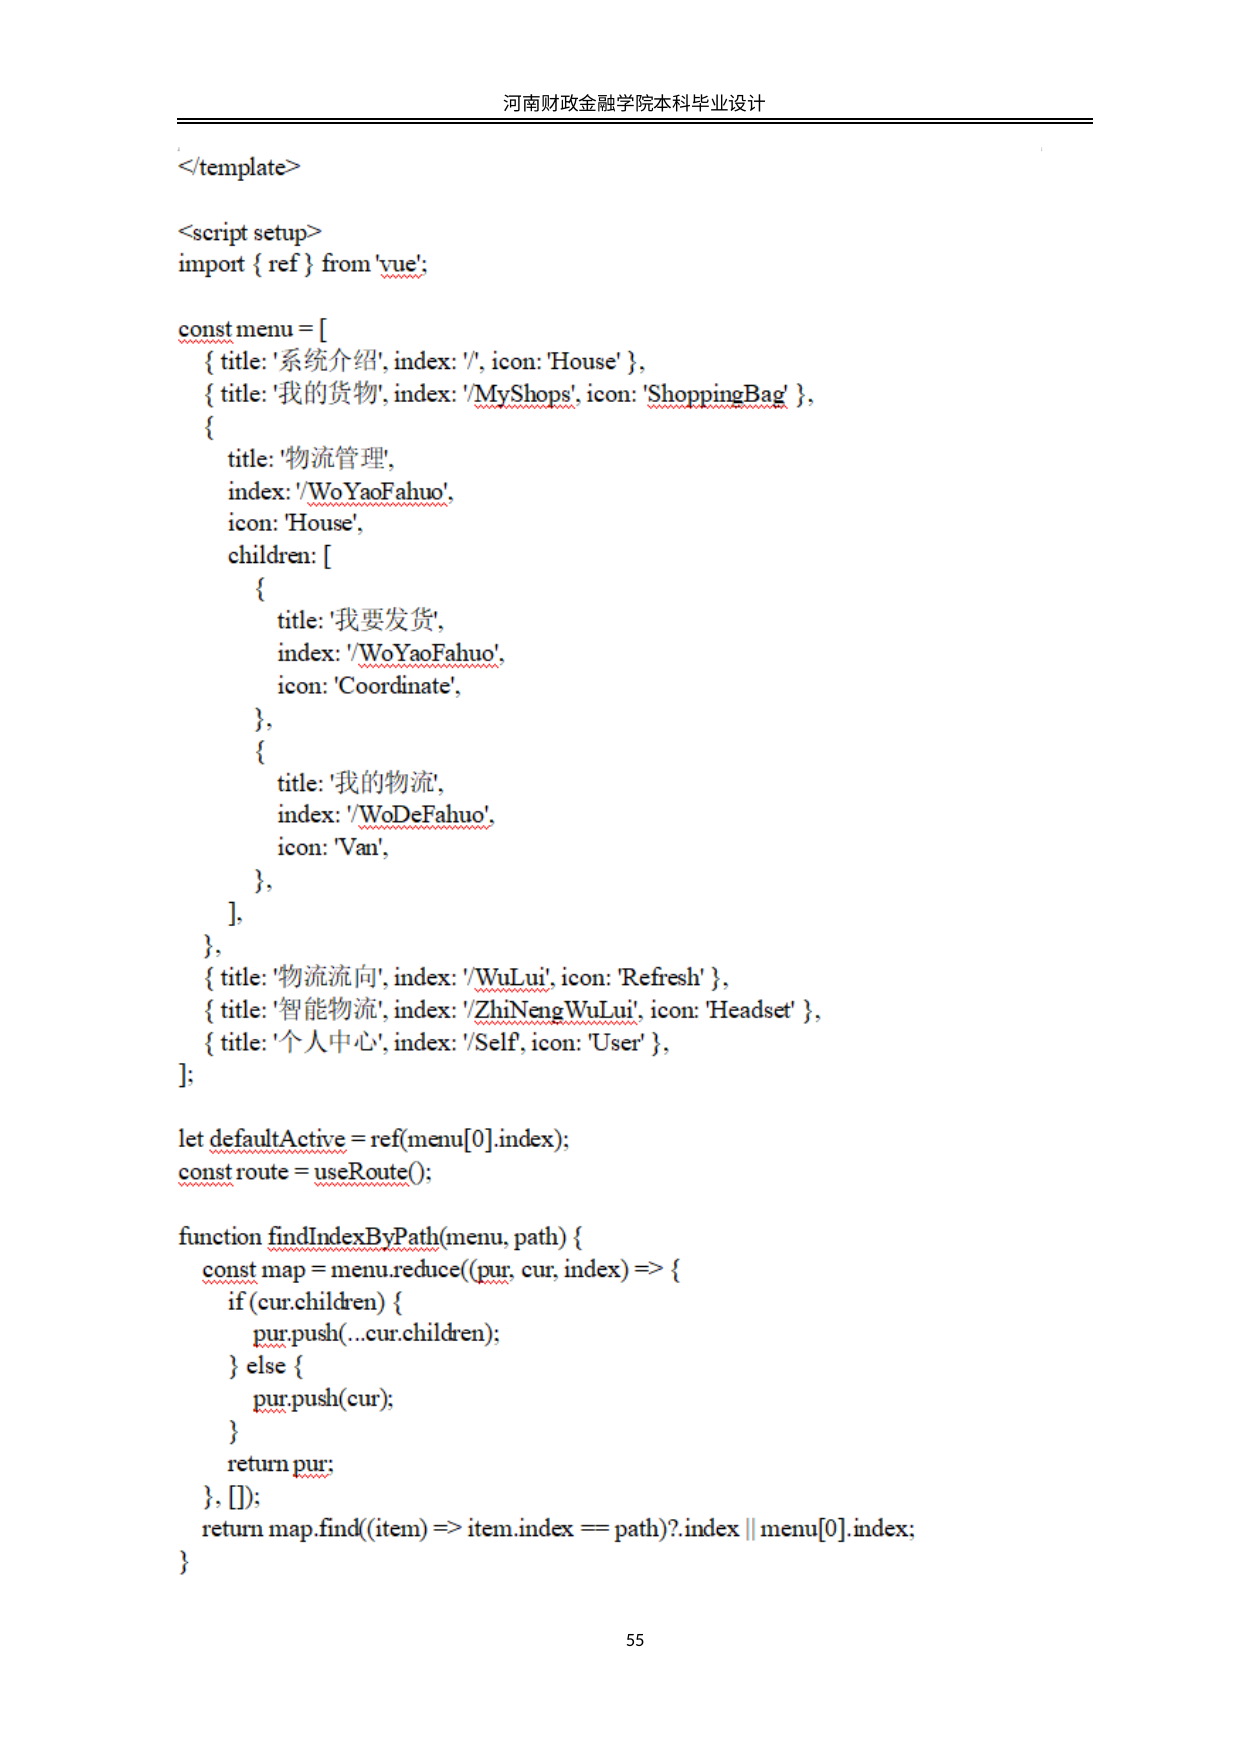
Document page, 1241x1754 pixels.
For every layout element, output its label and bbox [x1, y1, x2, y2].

picture [177, 147, 1043, 1596]
